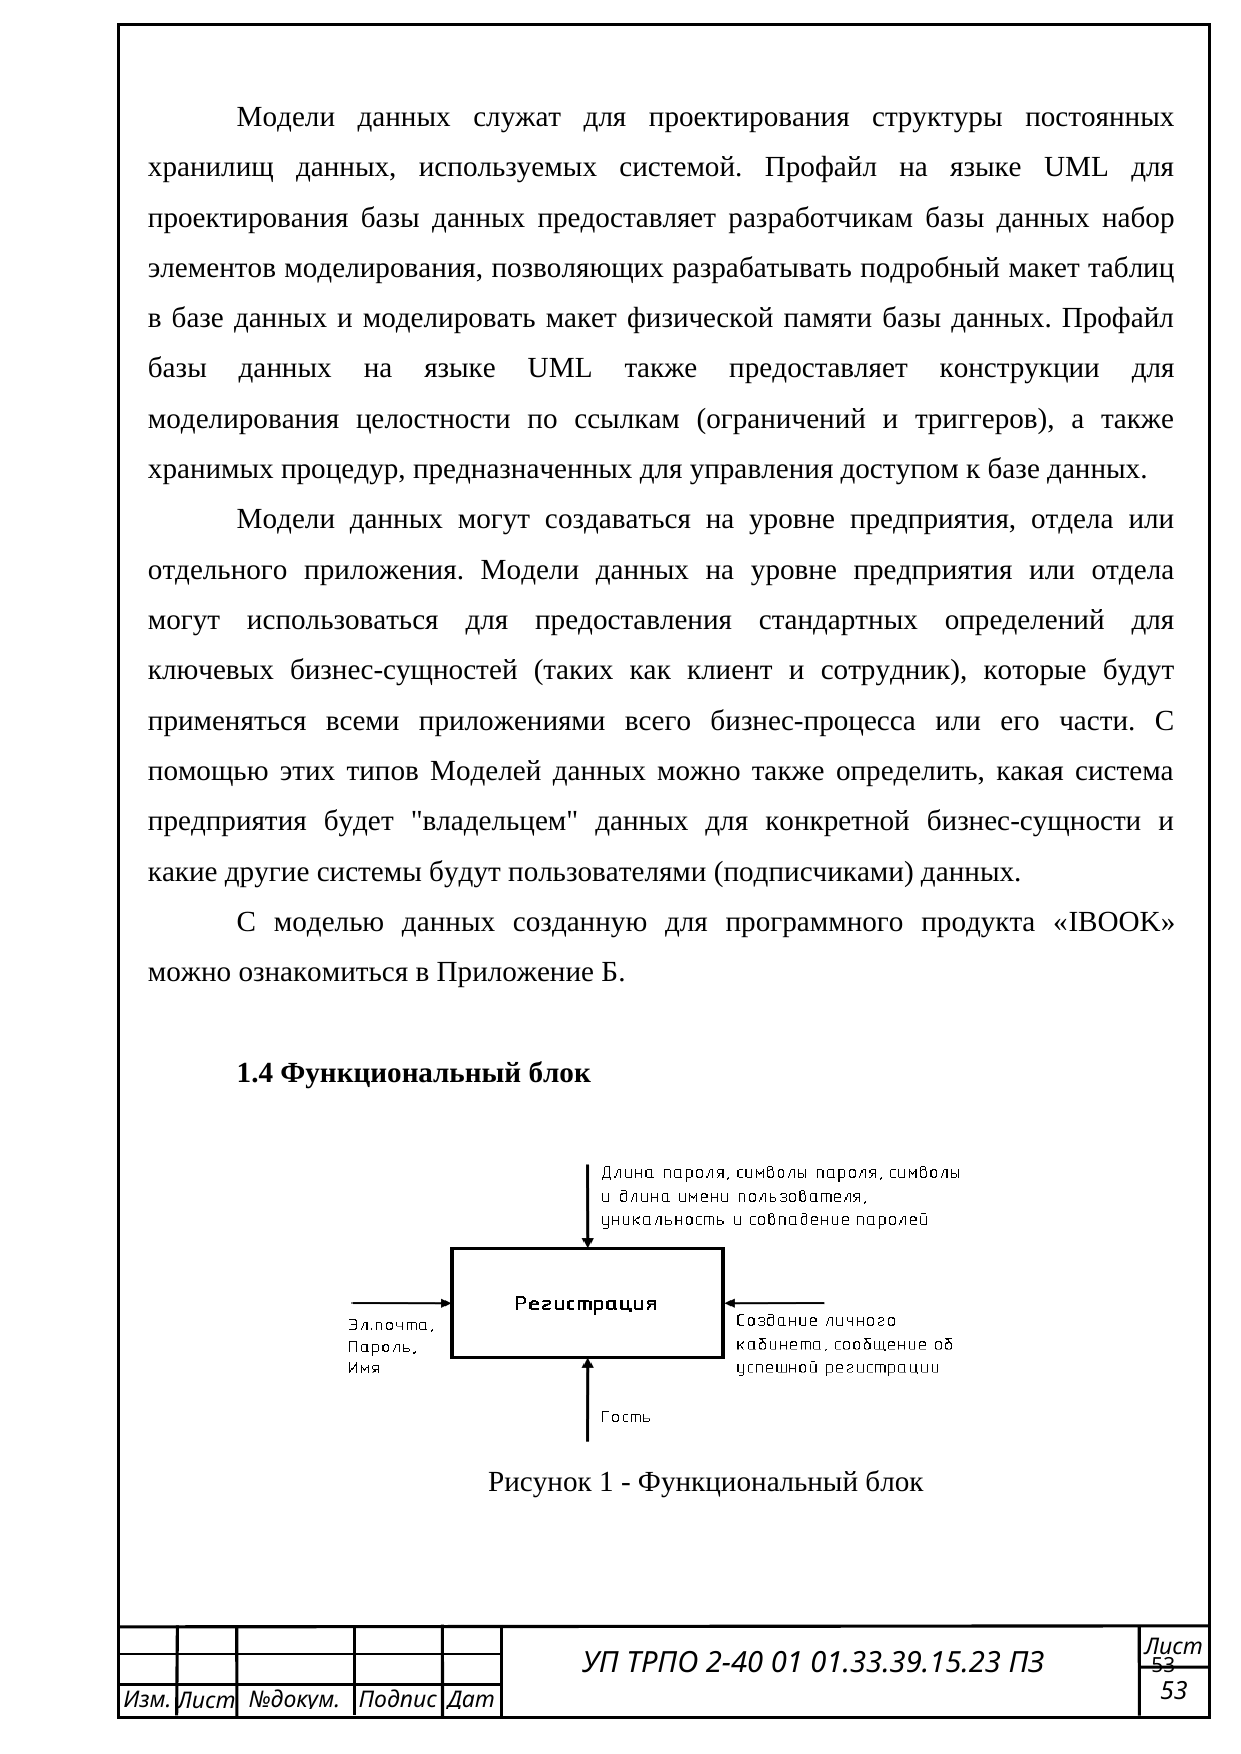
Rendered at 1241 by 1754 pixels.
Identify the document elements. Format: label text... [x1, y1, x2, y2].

text Модели данных служат для проектирования структуры постоянных хранилищ данных, используемых системой. Профайл на языке UML для проектирования базы данных предоставляет разработчикам базы данных набор элементов моделирования, позволяющих разрабатывать подробный макет таблиц в базе данных и моделировать макет физической памяти базы данных. Профайл базы данных на языке UML также предоставляет конструкции для моделирования целостности по ссылкам (ограничений и триггеров), а также хранимых процедур, предназначенных для управления доступом к базе данных. [148, 99, 1175, 485]
text Рисунок 1 - Функциональный блок [148, 1464, 1175, 1498]
picture [337, 1143, 986, 1465]
text Модели данных могут создаваться на уровне предприятия, отдела или отдельного приложения. Модели данных на уровне предприятия или отдела могут использоваться для предоставления стандартных определений для ключевых бизнес-сущностей (таких как клиент и сотрудник), которые будут применяться всеми приложениями всего бизнес-процесса или его части. С помощью этих типов Моделей данных можно также определить, какая система предприятия будет "владельцем" данных для конкретной бизнес-сущности и какие другие системы будут пользователями (подписчиками) данных. [148, 502, 1175, 887]
text С моделью данных созданную для программного продукта «IBOOK» можно ознакомиться в Приложение Б. [148, 904, 1175, 988]
text 1.4 Функциональный блок [148, 1055, 1175, 1088]
